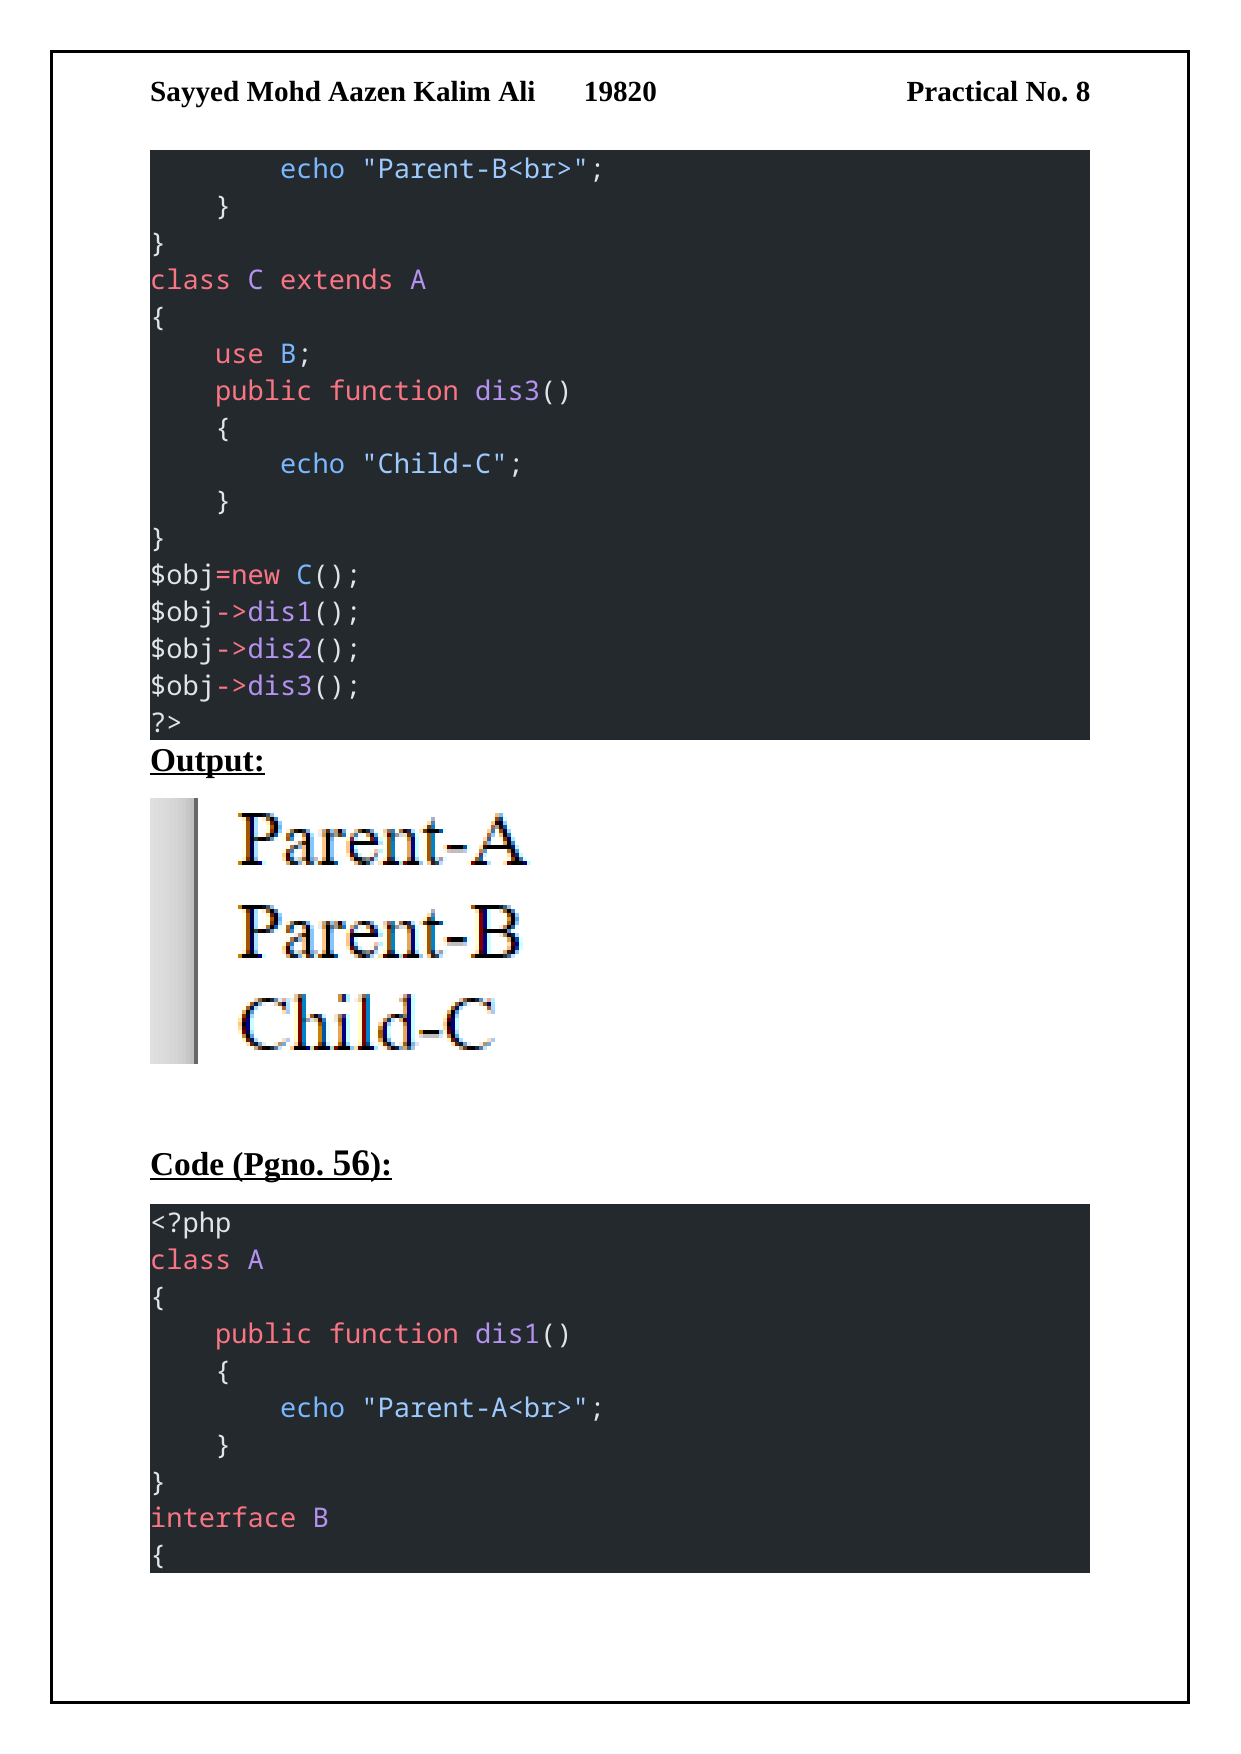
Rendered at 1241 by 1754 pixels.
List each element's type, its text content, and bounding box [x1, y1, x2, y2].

text class A [150, 1241, 1090, 1278]
text $obj->dis3(); [150, 666, 1090, 703]
text } [150, 1425, 1090, 1462]
text echo "Child-C"; [150, 445, 1090, 482]
text { [150, 408, 1090, 445]
text $obj->dis2(); [150, 629, 1090, 666]
text $obj->dis1(); [150, 592, 1090, 629]
text Output: [150, 740, 1090, 778]
text public function dis3() [150, 371, 1090, 408]
text } [150, 519, 1090, 556]
text } [150, 482, 1090, 519]
text interface B [150, 1499, 1090, 1536]
text ?> [150, 703, 1090, 740]
text { [150, 297, 1090, 334]
text echo "Parent-B<br>"; [150, 150, 1090, 187]
text } [150, 187, 1090, 224]
text <?php [150, 1204, 1090, 1241]
text class C extends A [150, 261, 1090, 297]
text } [150, 1462, 1090, 1499]
text Code (Pgno. 56): [150, 1141, 1090, 1184]
text use B; [150, 334, 1090, 371]
text { [150, 1351, 1090, 1388]
text { [150, 1278, 1090, 1314]
text { [150, 1536, 1090, 1573]
text $obj=new C(); [150, 556, 1090, 592]
text echo "Parent-A<br>"; [150, 1388, 1090, 1425]
text public function dis1() [150, 1314, 1090, 1351]
text } [150, 224, 1090, 261]
picture [150, 798, 646, 1064]
